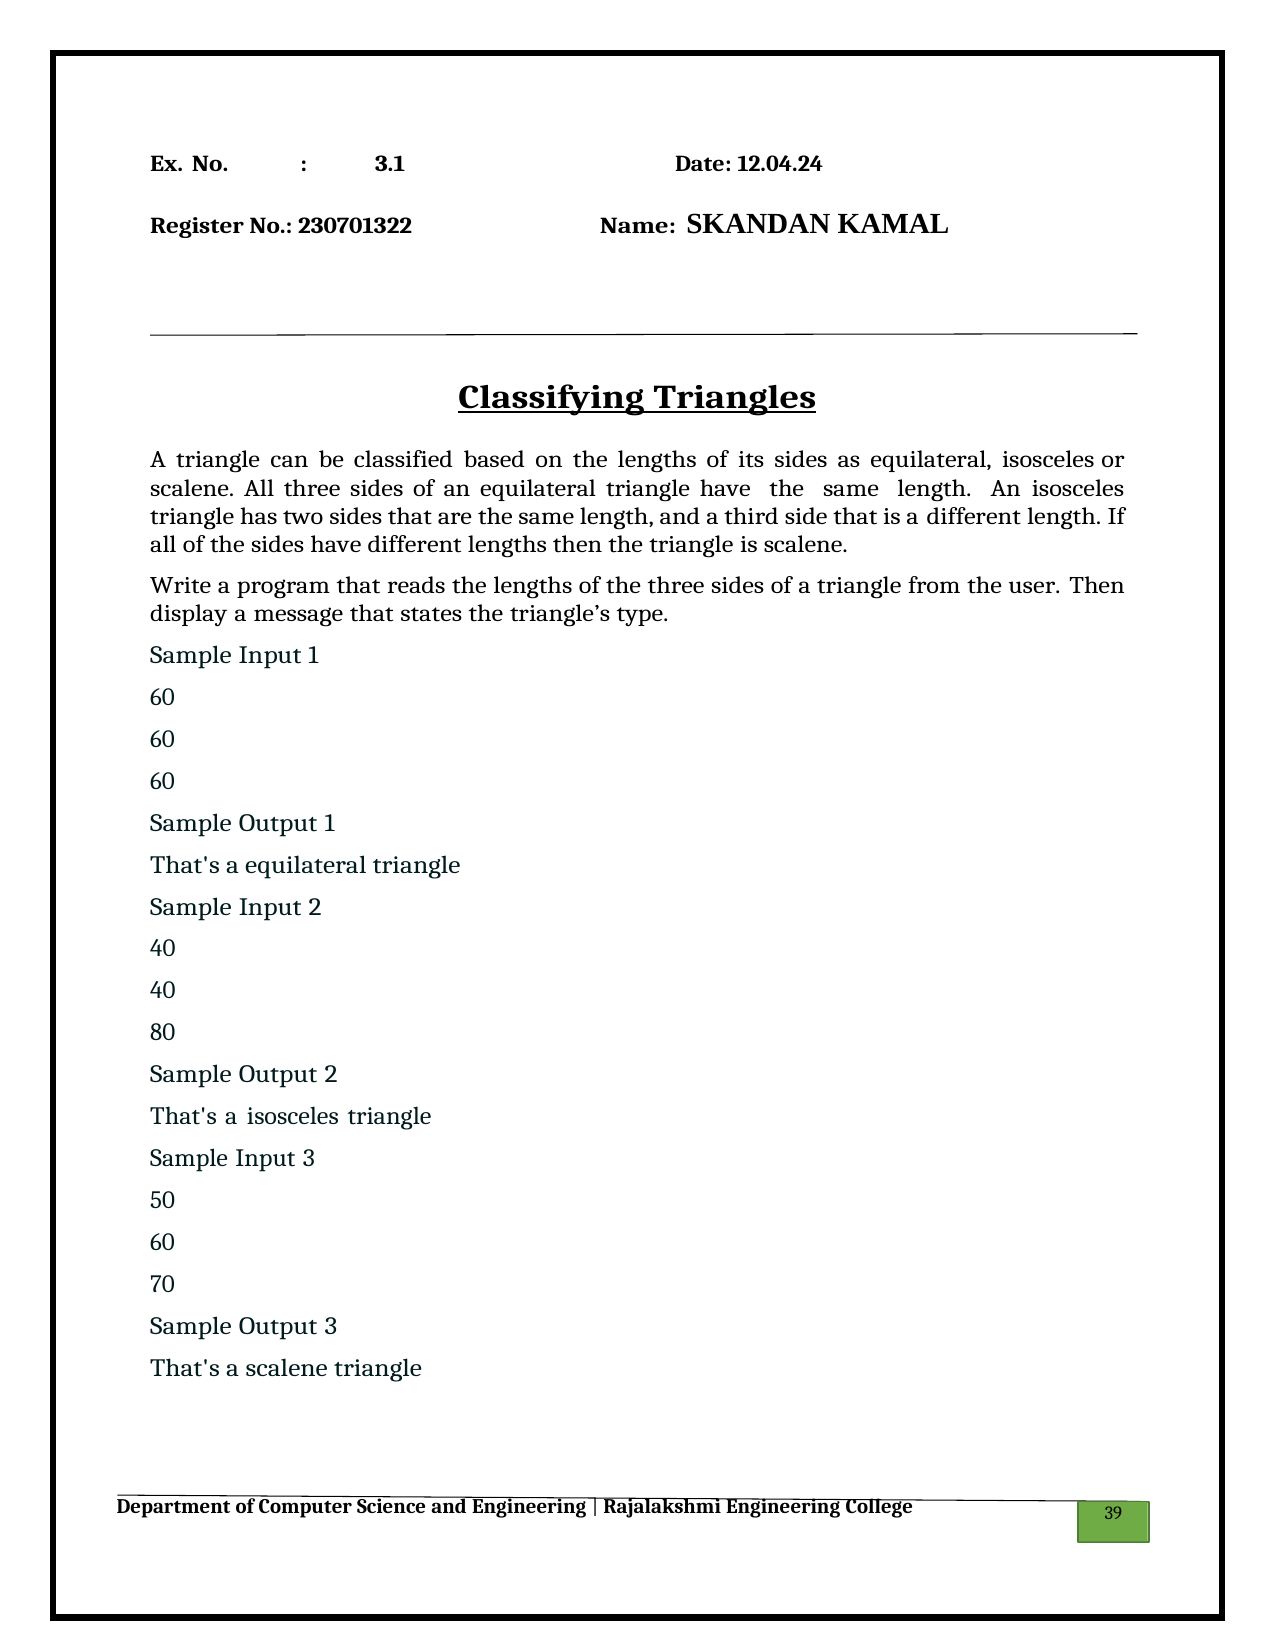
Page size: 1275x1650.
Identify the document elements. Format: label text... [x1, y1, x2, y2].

text That's a isosceles triangle Sample Input 3 [150, 1102, 510, 1173]
text Sample Output 2 [150, 1060, 1206, 1089]
text Ex. No. : 3.1 Date: 12.04.24 [150, 151, 1206, 177]
text Register No.: 230701322 Name: SKANDAN KAMAL [150, 206, 1206, 240]
text 40 [150, 976, 1206, 1005]
text 60 [150, 767, 1206, 795]
text That's a scalene triangle [150, 1353, 1206, 1382]
text Sample Output 1 [150, 809, 1206, 838]
text 80 [150, 1018, 1206, 1047]
text 60 [150, 725, 1206, 753]
text Write a program that reads the lengths of the three sides of a triangle from the user. Then display a message that states the triangle’s type. [150, 572, 1124, 627]
text That's a equilateral triangle Sample Input 2 [150, 851, 475, 921]
text 60 [150, 1228, 1206, 1256]
text 50 [150, 1186, 1206, 1214]
text 60 [150, 683, 1206, 712]
text 40 [150, 934, 1206, 963]
text 70 [150, 1270, 1206, 1298]
text A triangle can be classified based on the lengths of its sides as equilateral, isosceles or scalene. All three sides of an equilateral triangle have the same length. An isosceles triangle has two sides that are the same length, and a third side that is a different length. If all of the sides have different lengths then the triangle is scalene. [150, 446, 1125, 559]
subtitle Classifying Triangles [172, 378, 1102, 417]
text Sample Input 1 [150, 641, 1206, 669]
text Sample Output 3 [150, 1312, 1206, 1340]
